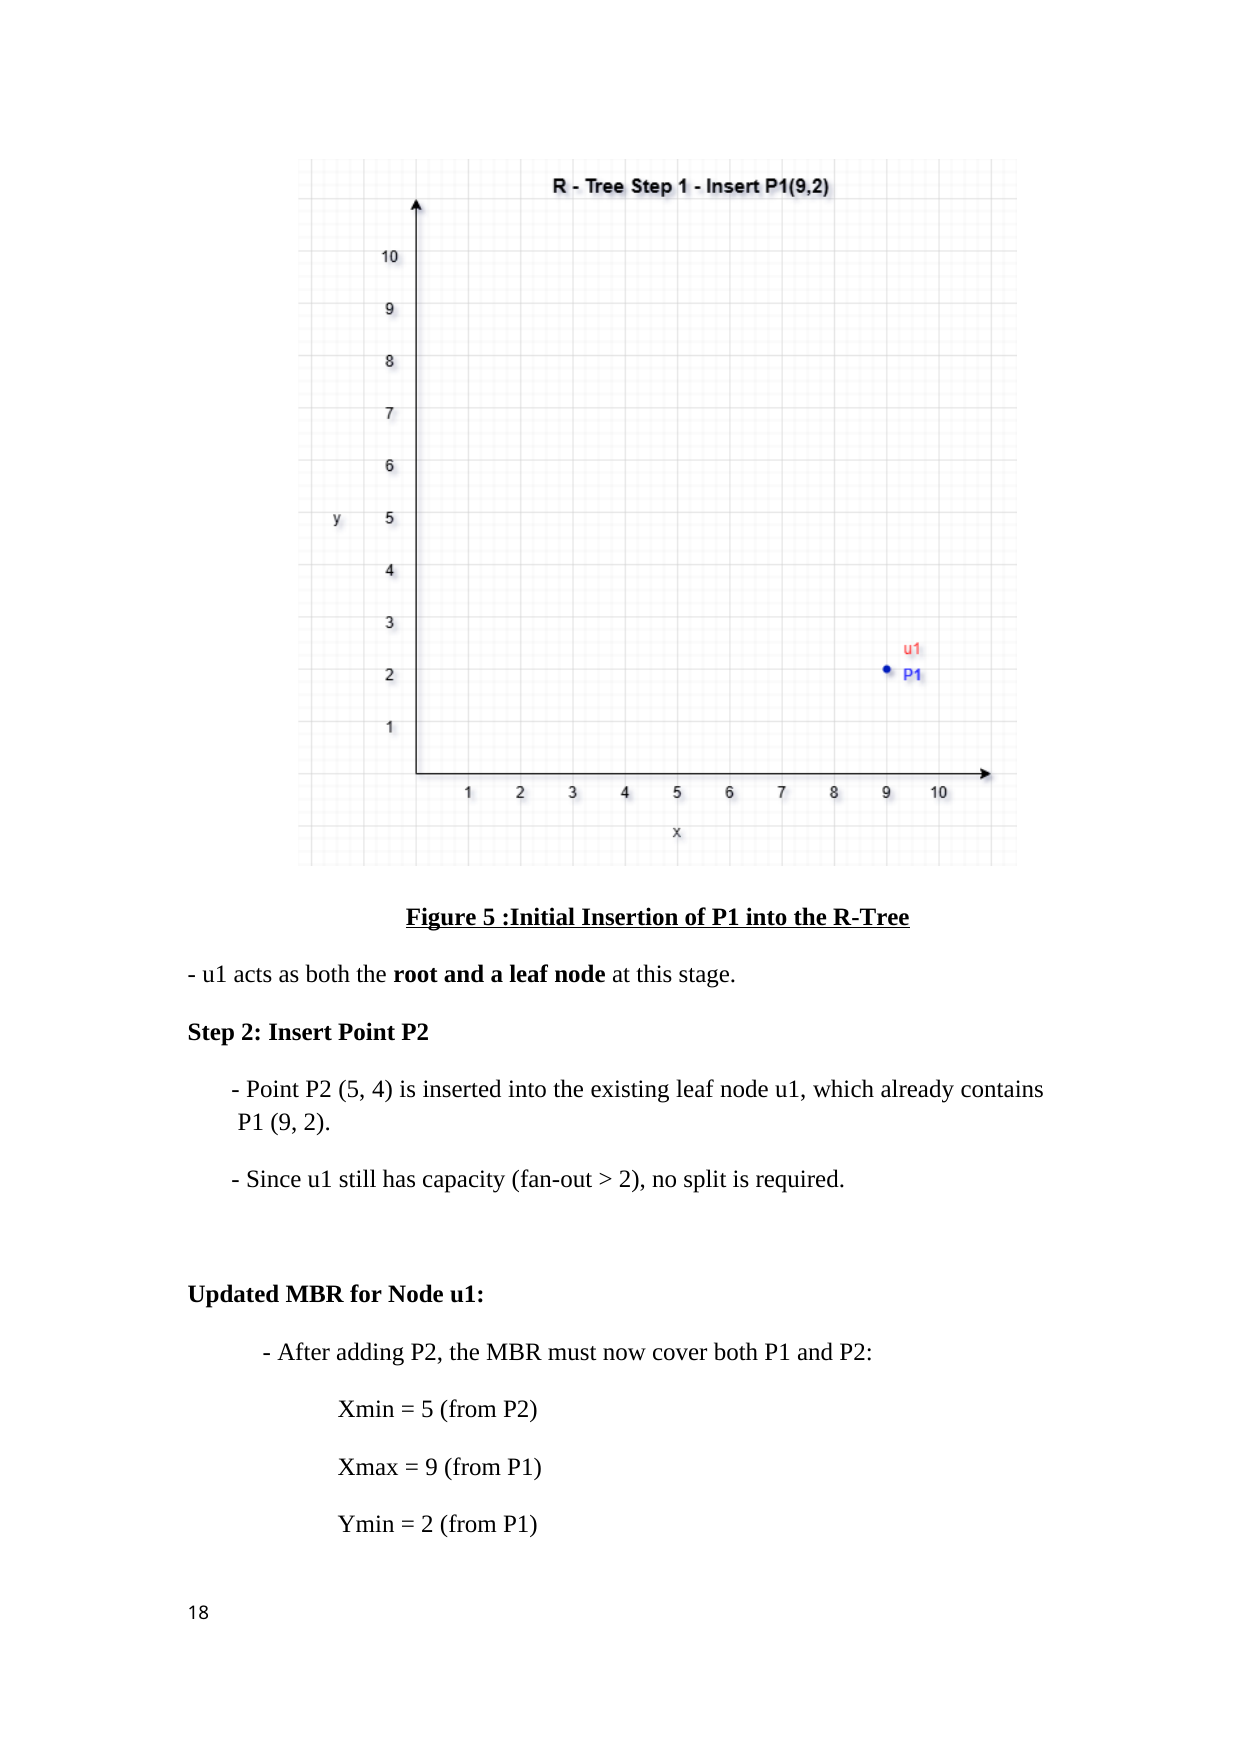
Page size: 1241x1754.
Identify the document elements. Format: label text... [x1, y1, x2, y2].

text Step 2: Insert Point P2 [187, 1015, 1053, 1047]
picture [298, 159, 1017, 866]
text Xmax = 9 (from P1) [337, 1450, 1053, 1482]
text Xmin = 5 (from P2) [337, 1392, 1053, 1425]
text Updated MBR for Node u1: [187, 1277, 1053, 1310]
text - u1 acts as both the root and a leaf node at this stage. [187, 957, 1053, 990]
text - After adding P2, the MBR must now cover both P1 and P2: [262, 1335, 1053, 1367]
text Figure 5 :Initial Insertion of P1 into the R-Tree [262, 900, 1053, 932]
text Ymin = 2 (from P1) [337, 1507, 1053, 1540]
text - Point P2 (5, 4) is inserted into the existing leaf node u1, which already contains P1 (9, 2). [187, 1072, 1053, 1137]
text - Since u1 still has capacity (fan-out > 2), no split is required. [187, 1162, 1053, 1195]
